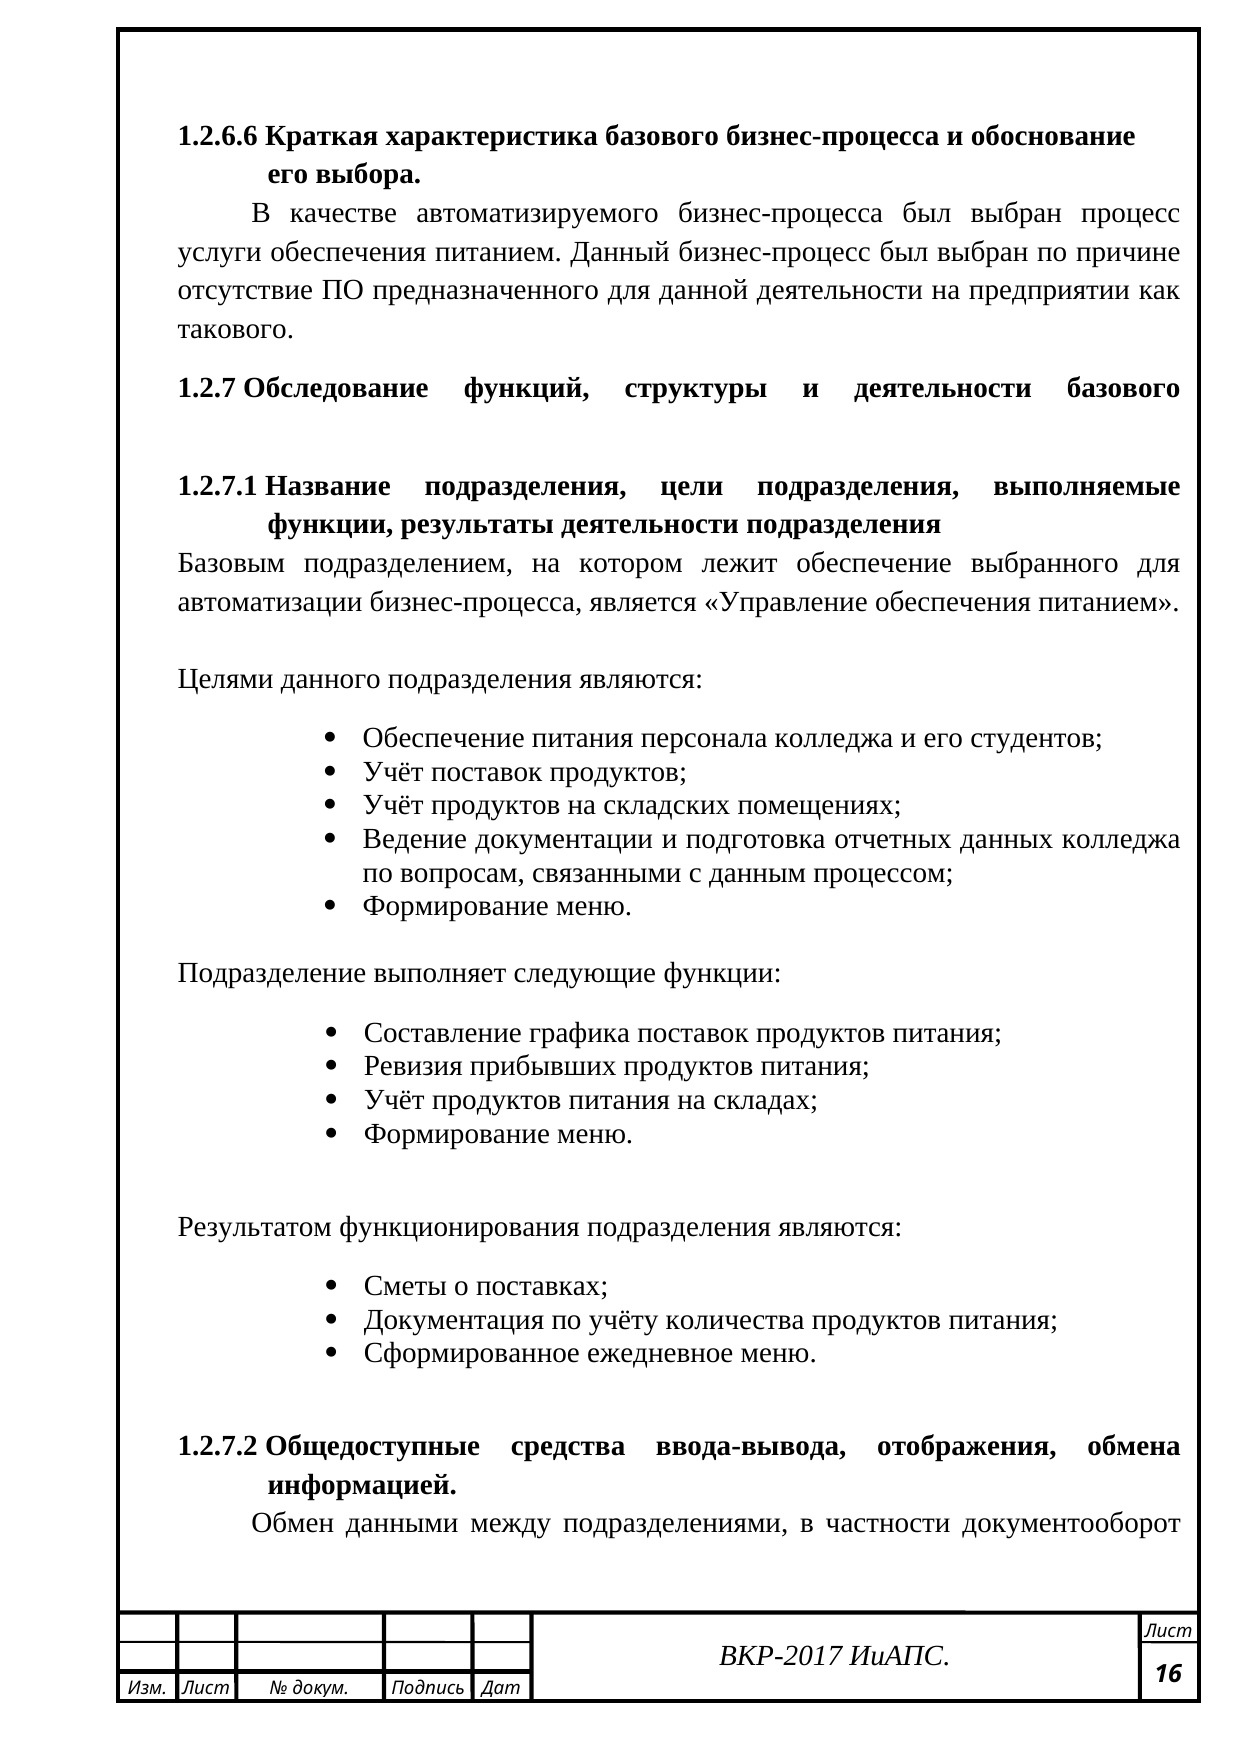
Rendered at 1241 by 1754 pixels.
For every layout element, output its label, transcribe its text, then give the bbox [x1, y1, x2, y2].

list Формирование меню. [326, 1116, 1181, 1149]
list Учёт продуктов на складских помещениях; [325, 787, 1181, 821]
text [177, 1506, 1181, 1539]
subtitle Краткая характеристика базового бизнес-процесса и обоснование его выбора. [177, 118, 1181, 190]
list Ревизия прибывших продуктов питания; [326, 1048, 1181, 1082]
subtitle Название подразделения, цели подразделения, выполняемые функции, результаты деятельности подразделения [177, 468, 1181, 540]
list Документация по учёту количества продуктов питания; [326, 1302, 1181, 1336]
list Сметы о поставках; [326, 1268, 1181, 1302]
list Ведение документации и подготовка отчетных данных колледжа по вопросам, связанными с данным процессом; [325, 821, 1181, 888]
text Результатом функционирования подразделения являются: [177, 1209, 1181, 1242]
text В качестве автоматизируемого бизнес-процесса был выбран процесс услуги обеспечения питанием. Данный бизнес-процесс был выбран по причине отсутствие ПО предназначенного для данной деятельности на предприятии как такового. [177, 195, 1181, 344]
list Обеспечение питания персонала колледжа и его студентов; [325, 720, 1181, 754]
list Учёт продуктов питания на складах; [326, 1082, 1181, 1116]
list Сформированное ежедневное меню. [326, 1336, 1181, 1369]
list Формирование меню. [325, 888, 1181, 922]
text Подразделение выполняет следующие функции: [177, 956, 1181, 989]
text Базовым подразделением, на котором лежит обеспечение выбранного для автоматизации бизнес-процесса, является «Управление обеспечения питанием». [177, 545, 1181, 617]
list Составление графика поставок продуктов питания; [326, 1015, 1181, 1048]
subtitle Общедоступные средства ввода-вывода, отображения, обмена информацией. [177, 1428, 1181, 1501]
subtitle Обследование функций, структуры и деятельности базового подразделения. [0, 370, 1181, 442]
text Целями данного подразделения являются: [177, 661, 1181, 694]
list Учёт поставок продуктов; [325, 754, 1181, 787]
